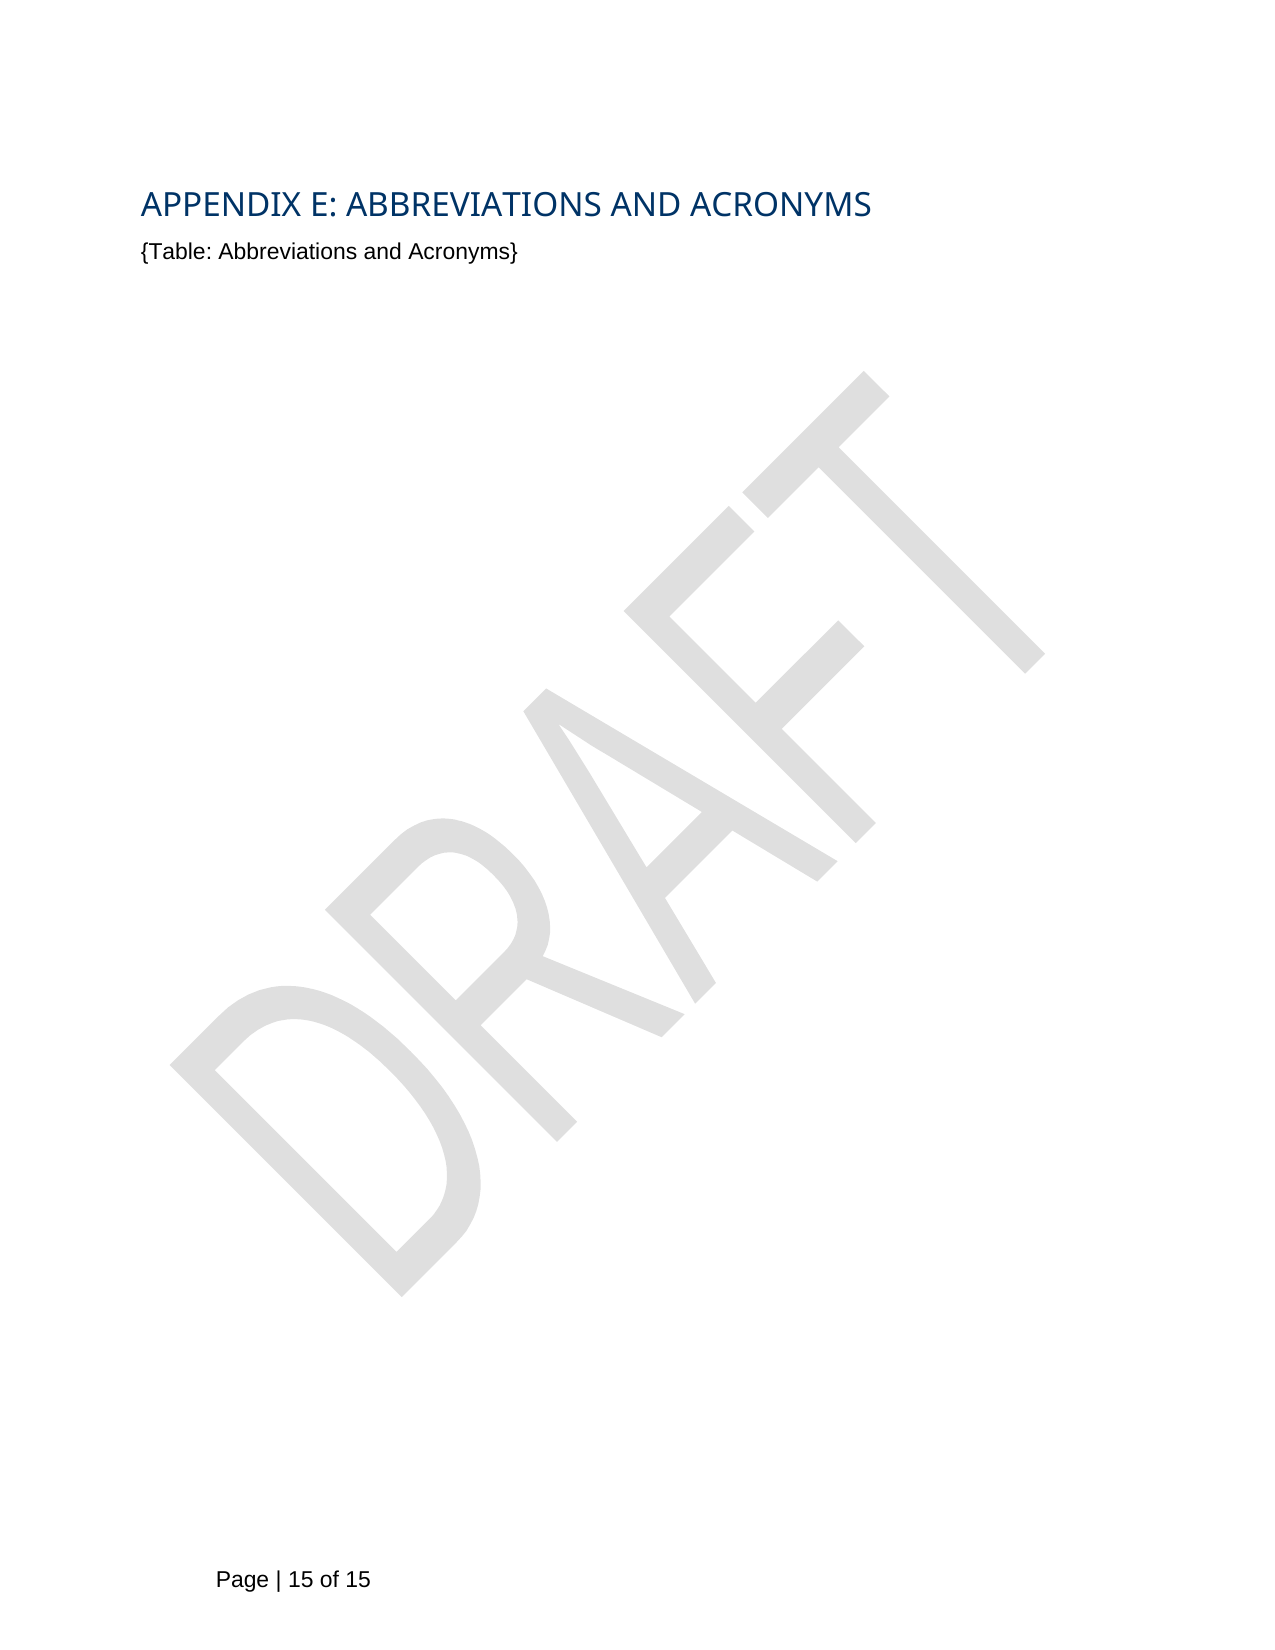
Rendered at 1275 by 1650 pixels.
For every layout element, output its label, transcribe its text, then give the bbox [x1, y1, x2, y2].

subtitle Appendix E: Abbreviations and Acronyms [141, 180, 1125, 226]
text {Table: Abbreviations and Acronyms} [141, 238, 1125, 265]
